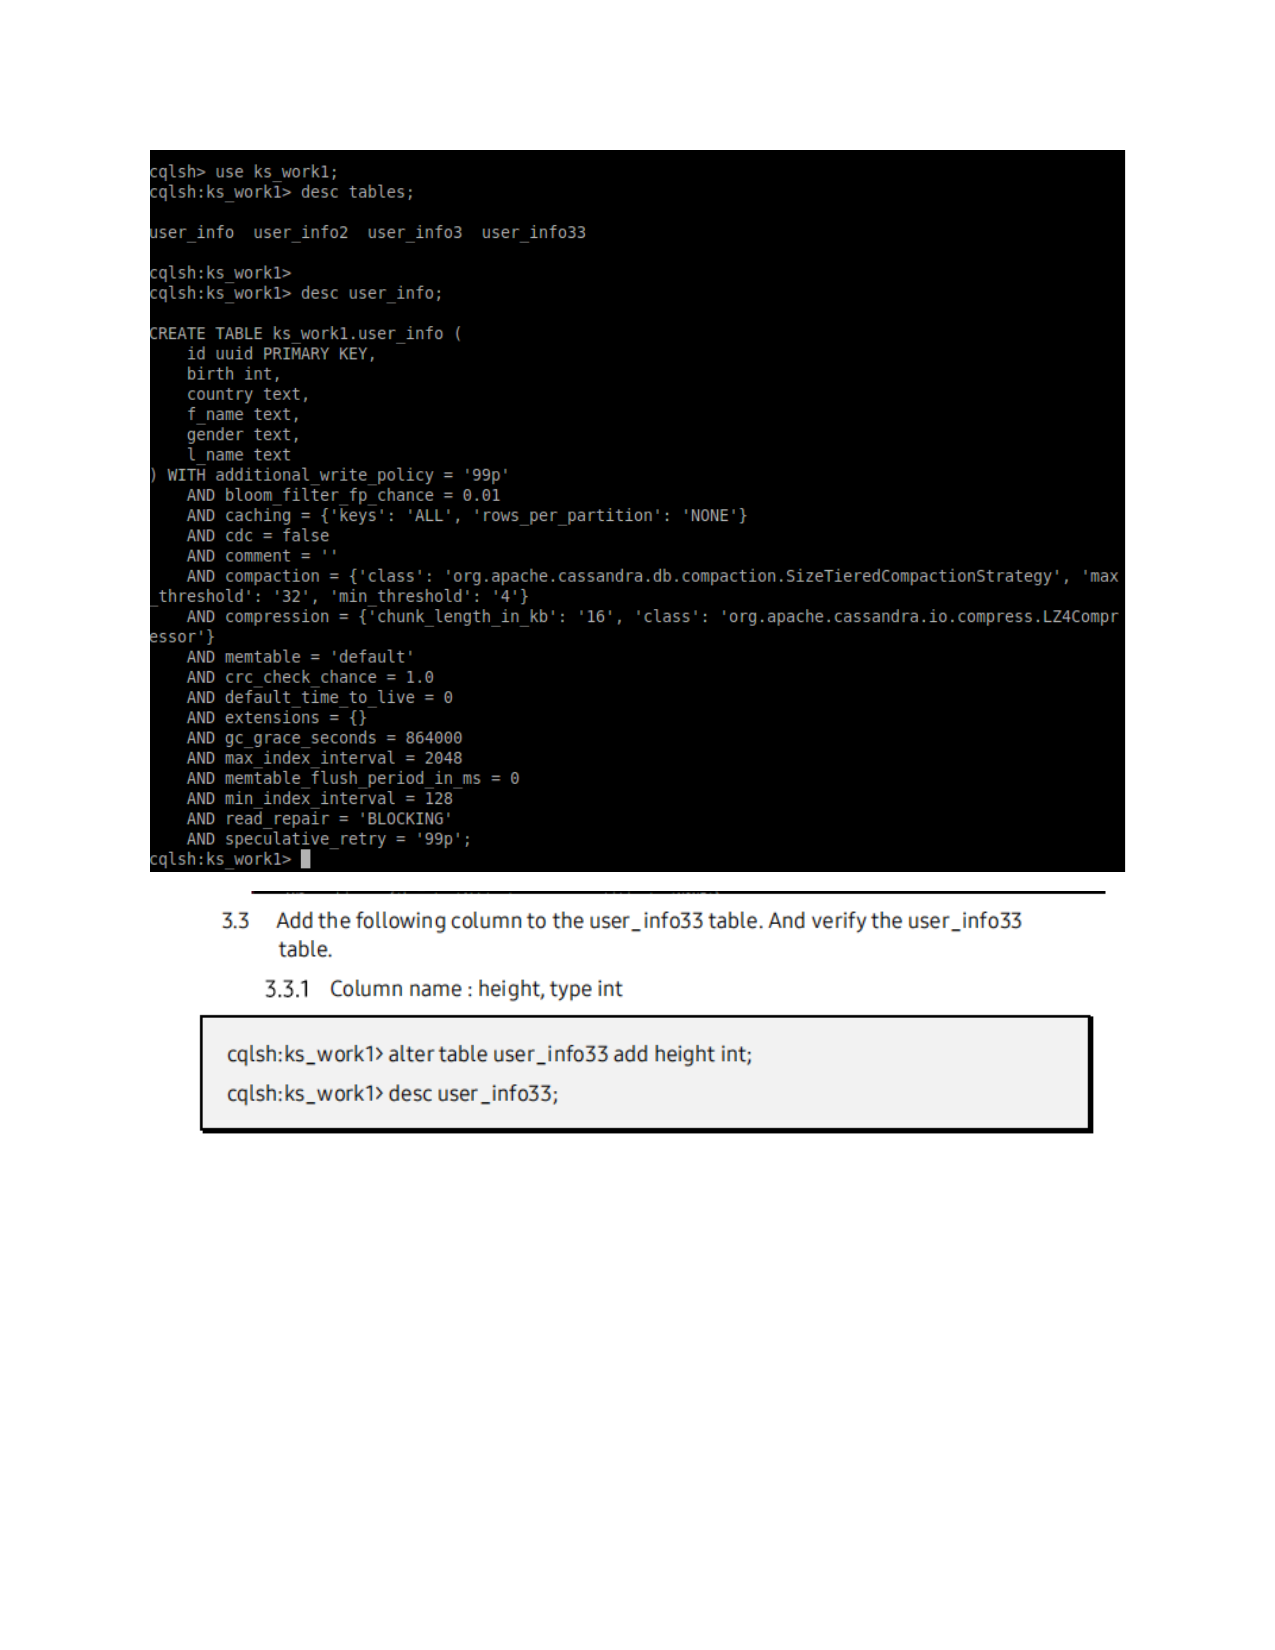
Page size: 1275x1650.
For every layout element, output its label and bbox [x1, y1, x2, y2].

picture [150, 150, 1125, 872]
picture [150, 891, 1125, 1154]
